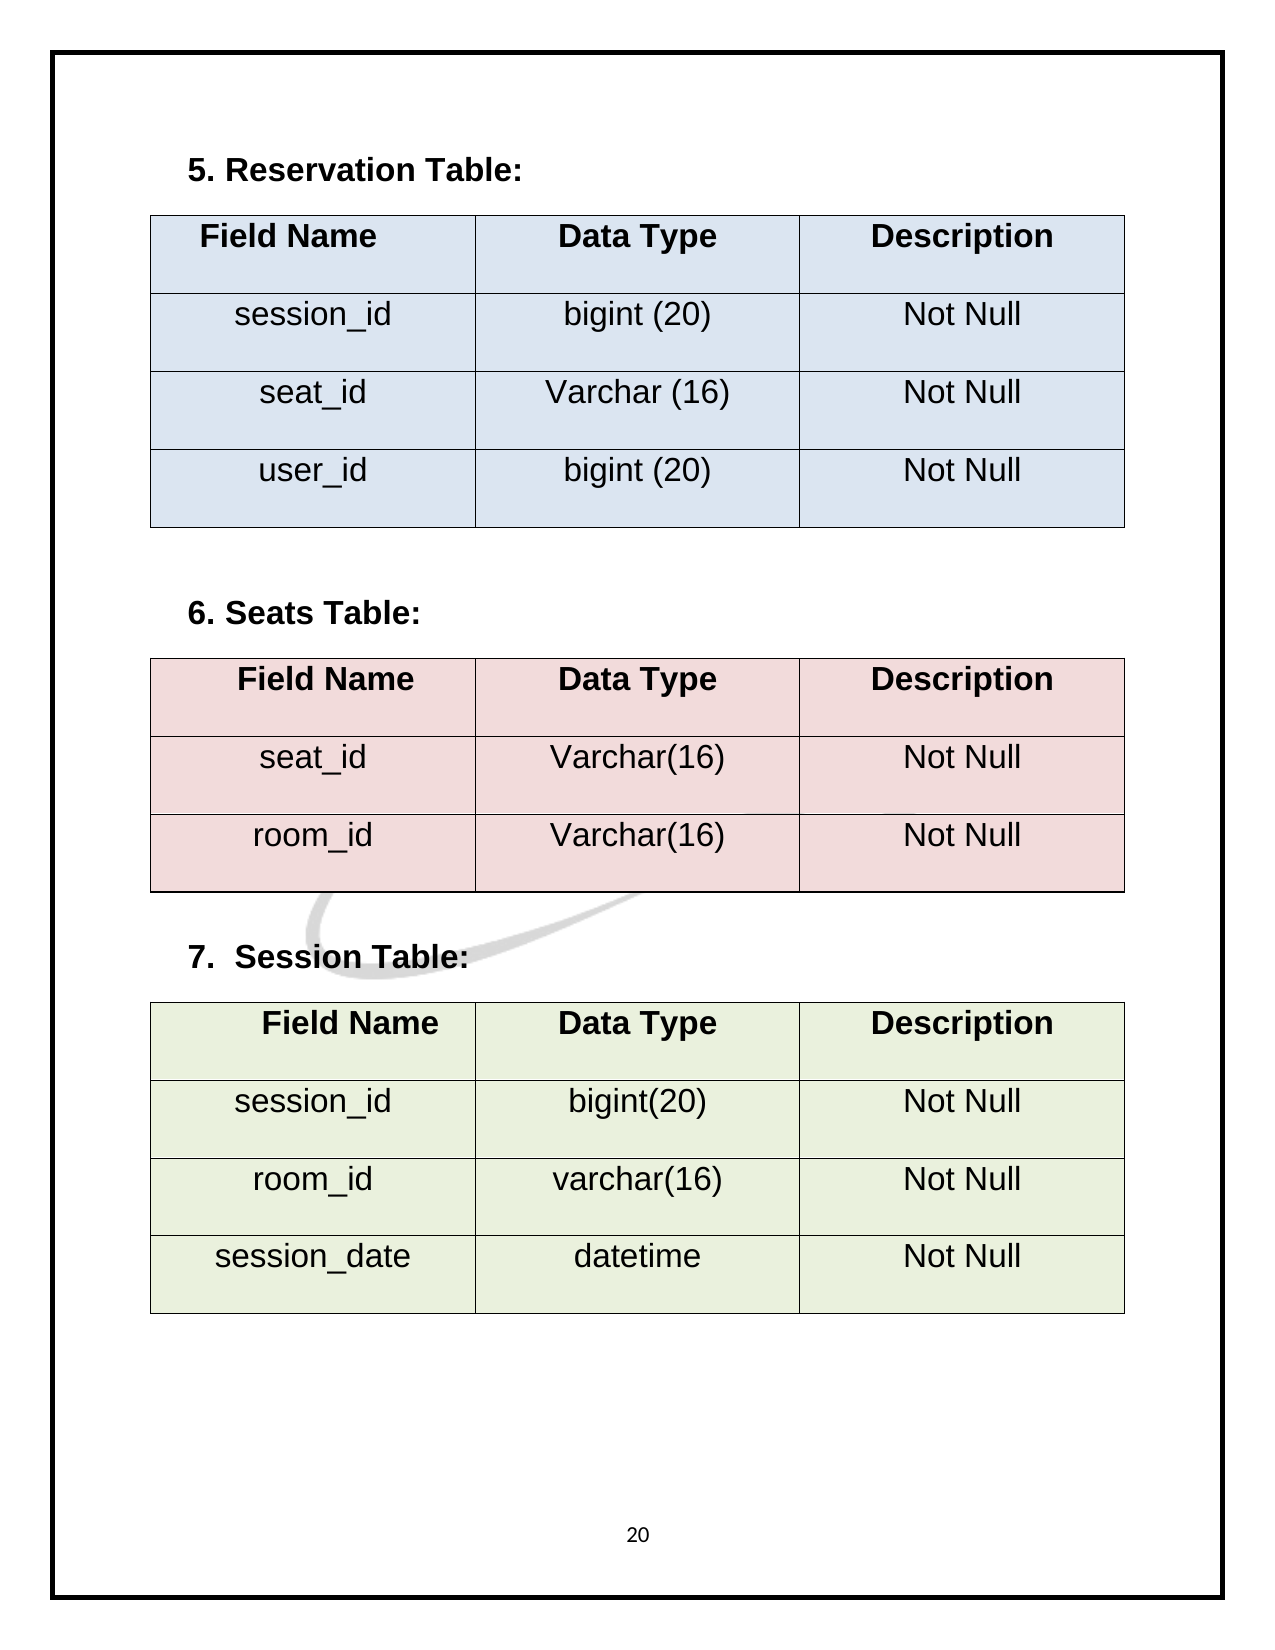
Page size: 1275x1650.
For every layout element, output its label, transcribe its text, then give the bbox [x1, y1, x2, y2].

table_cell session_id [151, 294, 475, 371]
table_cell Varchar(16) [476, 815, 799, 891]
table_cell seat_id [151, 372, 475, 449]
table_header Description [800, 216, 1124, 293]
table_cell bigint(20) [476, 1081, 799, 1157]
table_cell Not Null [800, 815, 1124, 891]
table_cell Not Null [800, 1236, 1124, 1313]
table_cell session_id [151, 1081, 475, 1157]
table_cell Not Null [800, 737, 1124, 813]
table_cell varchar(16) [476, 1159, 799, 1235]
table_cell Not Null [800, 1081, 1124, 1157]
table_cell user_id [151, 450, 475, 527]
table_header Field Name [151, 659, 475, 736]
list Reservation Table: [187, 150, 1125, 188]
table_cell datetime [476, 1236, 799, 1313]
table_cell Varchar(16) [476, 737, 799, 813]
table_cell Not Null [800, 372, 1124, 449]
table_cell seat_id [151, 737, 475, 813]
table_cell room_id [151, 815, 475, 891]
table_header Field Name [151, 1003, 475, 1079]
table_header Description [800, 1003, 1124, 1079]
table_cell room_id [151, 1159, 475, 1235]
table_header Data Type [476, 1003, 799, 1079]
table_header Description [800, 659, 1124, 736]
table_header Field Name [151, 216, 475, 293]
table_cell Varchar (16) [476, 372, 799, 449]
table_cell bigint (20) [476, 294, 799, 371]
list Seats Table: [187, 593, 1125, 631]
table_cell bigint (20) [476, 450, 799, 527]
table_cell Not Null [800, 294, 1124, 371]
table_header Data Type [476, 216, 799, 293]
table_cell Not Null [800, 1159, 1124, 1235]
list Session Table: [187, 937, 1125, 975]
table_header Data Type [476, 659, 799, 736]
table_cell Not Null [800, 450, 1124, 527]
table_cell session_date [151, 1236, 475, 1313]
